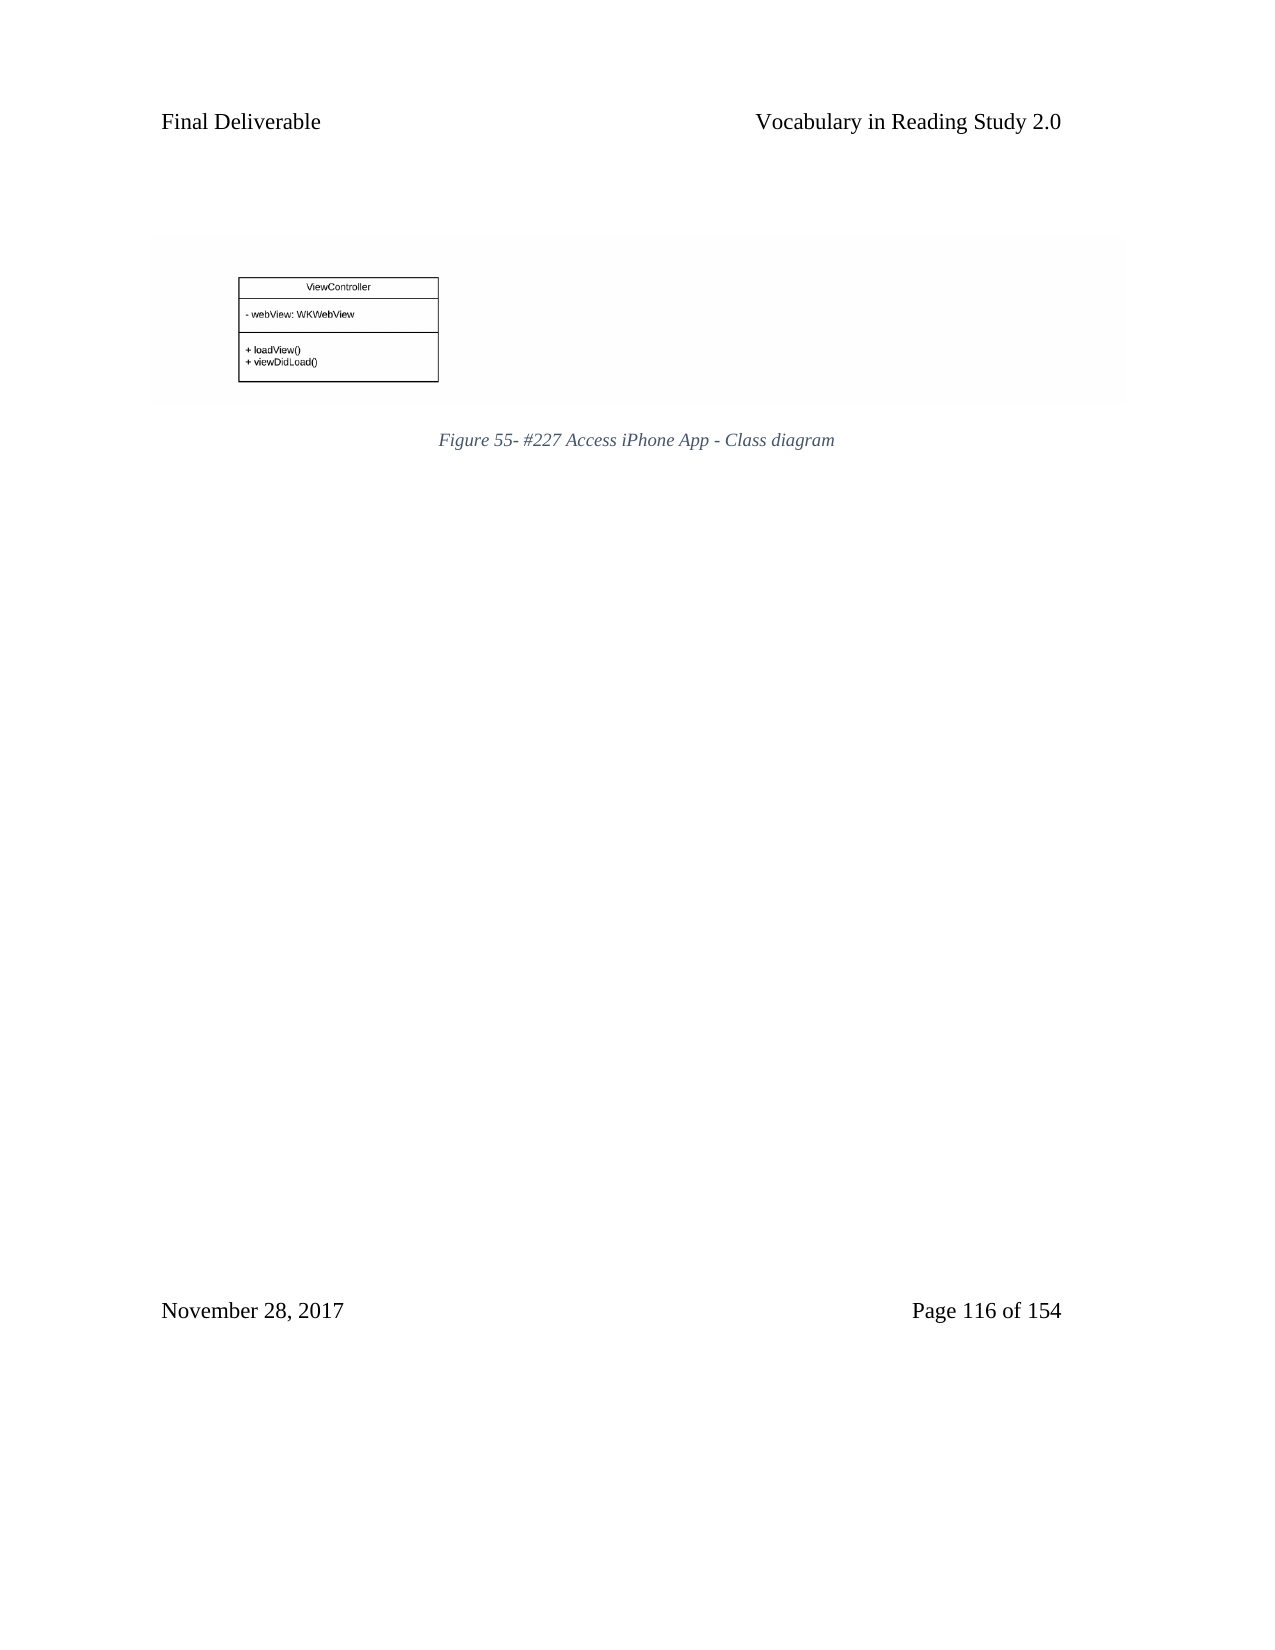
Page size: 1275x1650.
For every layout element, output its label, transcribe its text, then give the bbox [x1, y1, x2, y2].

picture [150, 235, 1125, 404]
